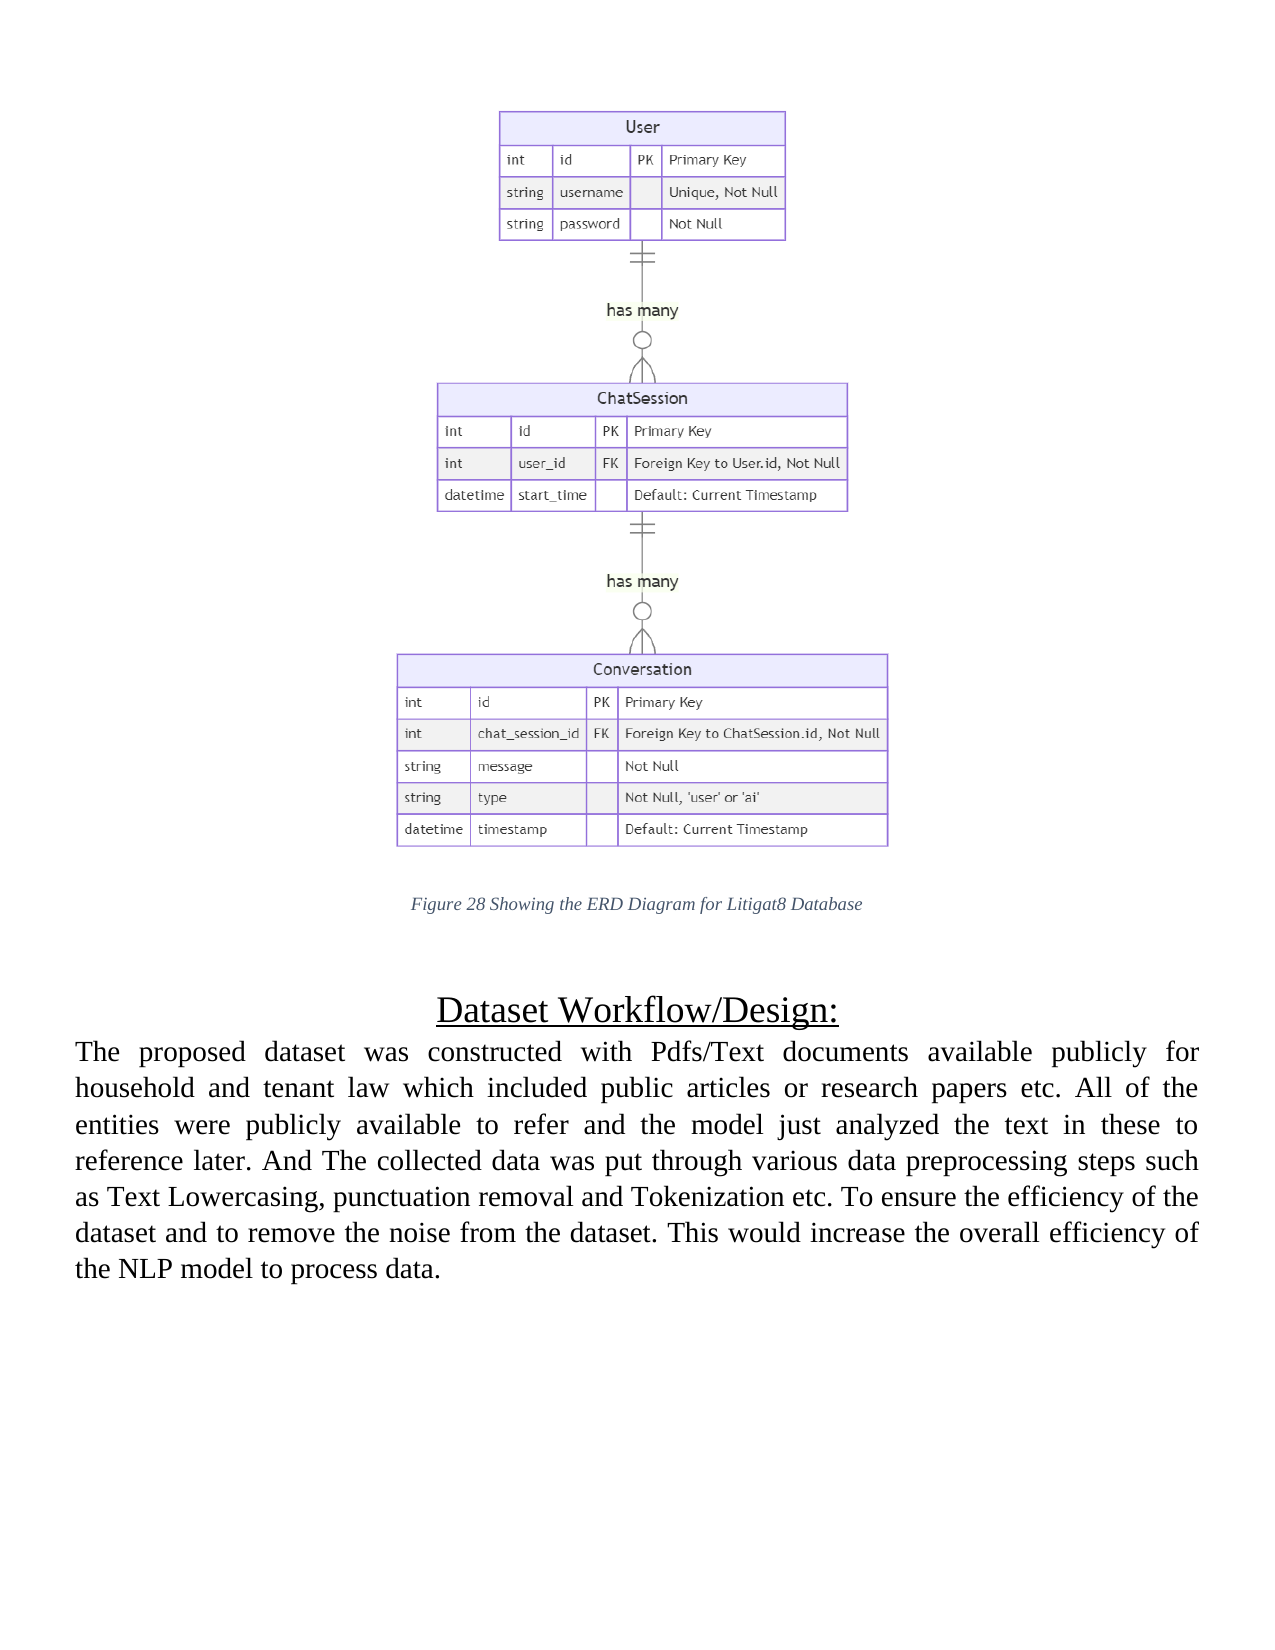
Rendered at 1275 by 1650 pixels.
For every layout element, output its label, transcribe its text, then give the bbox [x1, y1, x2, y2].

picture [349, 83, 926, 874]
text The proposed dataset was constructed with Pdfs/Text documents available publicly for household and tenant law which included public articles or research papers etc. All of the entities were publicly available to refer and the model just analyzed the text in these to reference later. And The collected data was put through various data preprocessing steps such as Text Lowercasing, punctuation removal and Tokenization etc. To ensure the efficiency of the dataset and to remove the noise from the dataset. This would increase the overall efficiency of the NLP model to process data. [75, 1034, 1200, 1285]
subtitle Dataset Workflow/Design: [75, 988, 1200, 1031]
